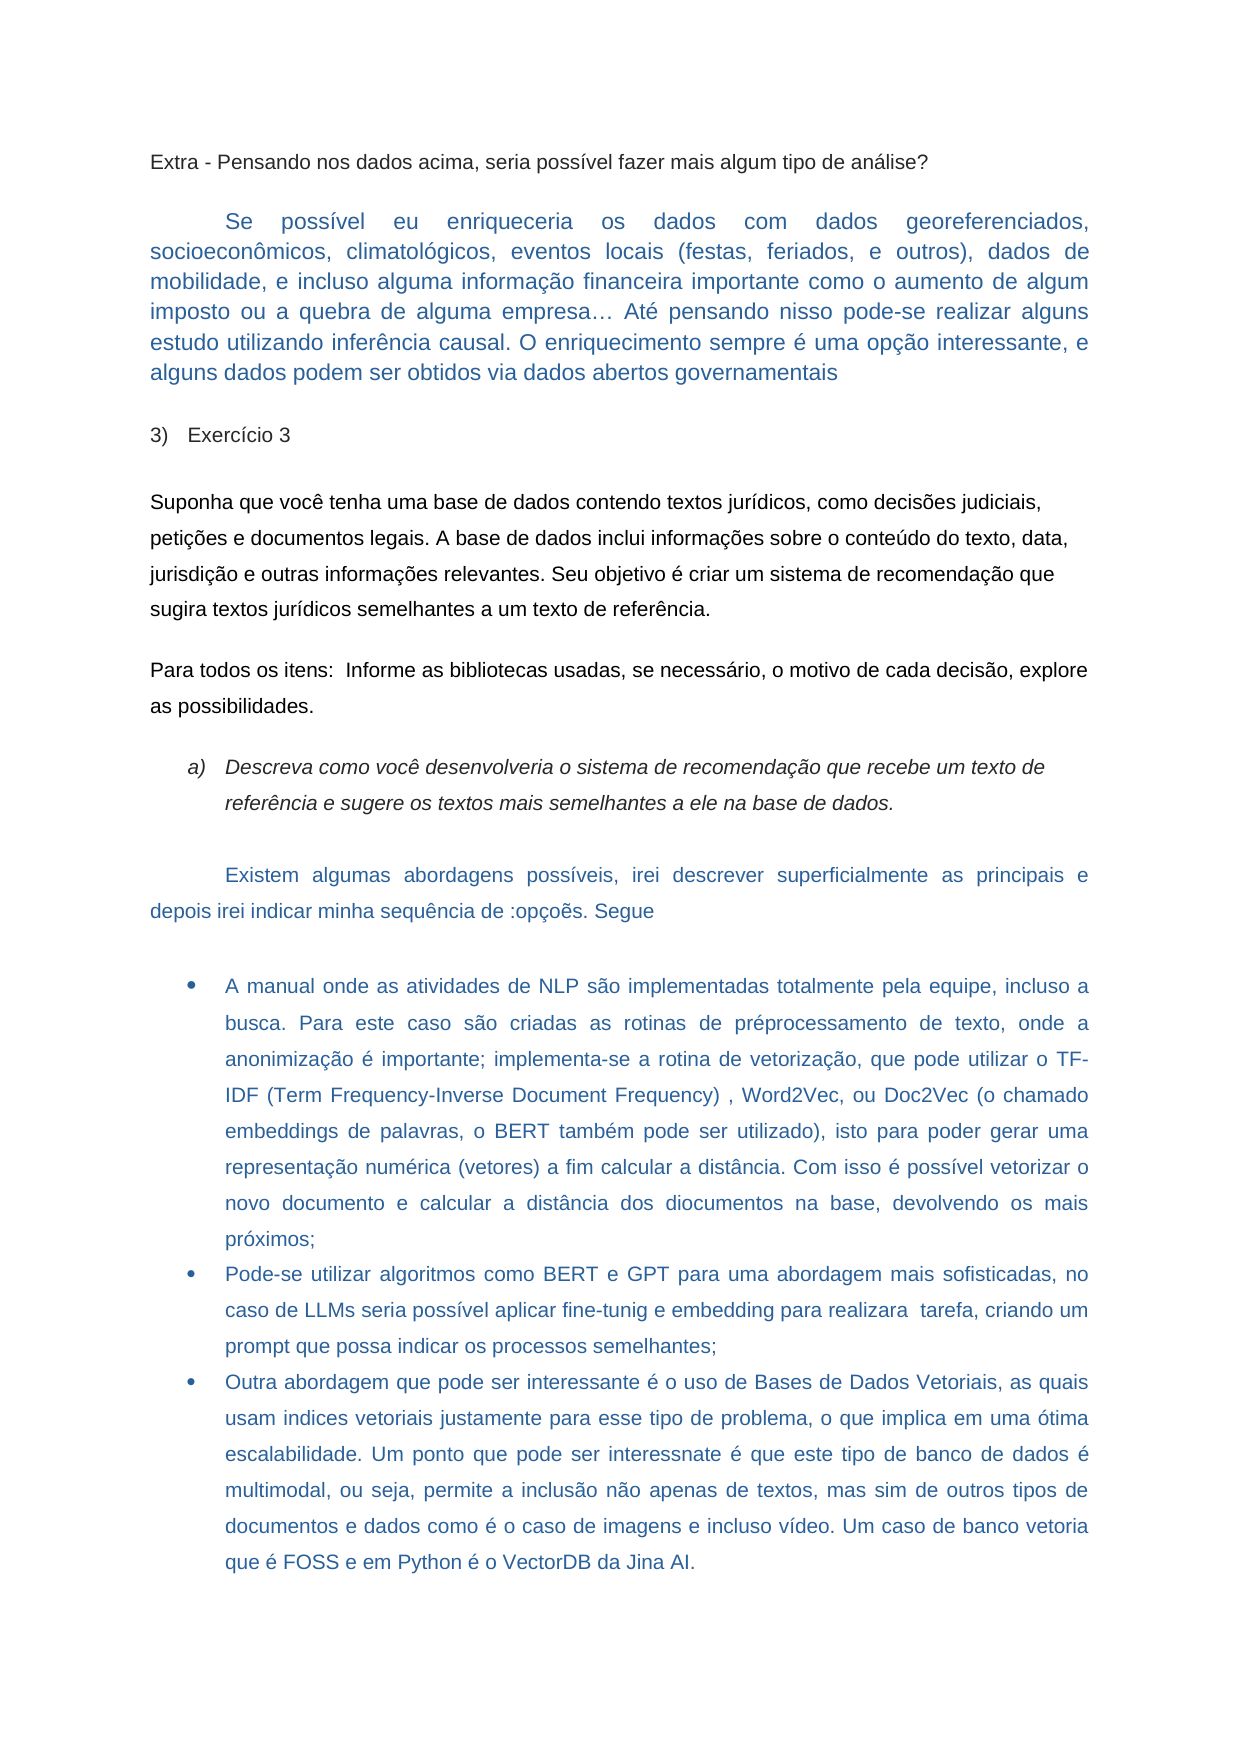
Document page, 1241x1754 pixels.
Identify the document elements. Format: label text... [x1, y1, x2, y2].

list Pode-se utilizar algoritmos como BERT e GPT para uma abordagem mais sofisticadas, no caso de LLMs seria possível aplicar fine-tunig e embedding para realizara tarefa, criando um prompt que possa indicar os processos semelhantes; [187, 1262, 1090, 1358]
text Para todos os itens: Informe as bibliotecas usadas, se necessário, o motivo de cada decisão, explore as possibilidades. [150, 658, 1090, 718]
list Outra abordagem que pode ser interessante é o uso de Bases de Dados Vetoriais, as quais usam indices vetoriais justamente para esse tipo de problema, o que implica em uma ótima escalabilidade. Um ponto que pode ser interessnate é que este tipo de banco de dados é multimodal, ou seja, permite a inclusão não apenas de textos, mas sim de outros tipos de documentos e dados como é o caso de imagens e incluso vídeo. Um caso de banco vetoria que é FOSS e em Python é o VectorDB da Jina AI. [187, 1370, 1090, 1574]
subtitle Descreva como você desenvolveria o sistema de recomendação que recebe um texto de referência e sugere os textos mais semelhantes a ele na base de dados. [187, 755, 1090, 815]
text Suponha que você tenha uma base de dados contendo textos jurídicos, como decisões judiciais, petições e documentos legais. A base de dados inclui informações sobre o conteúdo do texto, data, jurisdição e outras informações relevantes. Seu objetivo é criar um sistema de recomendação que sugira textos jurídicos semelhantes a um texto de referência. [150, 489, 1090, 621]
list A manual onde as atividades de NLP são implementadas totalmente pela equipe, incluso a busca. Para este caso são criadas as rotinas de préprocessamento de texto, onde a anonimização é importante; implementa-se a rotina de vetorização, que pode utilizar o TF-IDF (Term Frequency-Inverse Document Frequency) , Word2Vec, ou Doc2Vec (o chamado embeddings de palavras, o BERT também pode ser utilizado), isto para poder gerar uma representação numérica (vetores) a fim calcular a distância. Com isso é possível vetorizar o novo documento e calcular a distância dos diocumentos na base, devolvendo os mais próximos; [187, 974, 1090, 1250]
text Se possível eu enriqueceria os dados com dados georeferenciados, socioeconômicos, climatológicos, eventos locais (festas, feriados, e outros), dados de mobilidade, e incluso alguma informação financeira importante como o aumento de algum imposto ou a quebra de alguma empresa… Até pensando nisso pode-se realizar alguns estudo utilizando inferência causal. O enriquecimento sempre é uma opção interessante, e alguns dados podem ser obtidos via dados abertos governamentais [150, 208, 1090, 385]
subtitle Extra - Pensando nos dados acima, seria possível fazer mais algum tipo de análise? [150, 150, 1090, 174]
text Existem algumas abordagens possíveis, irei descrever superficialmente as principais e depois irei indicar minha sequência de :opçoẽs. Segue [150, 863, 1090, 923]
subtitle Exercício 3 [150, 423, 1090, 447]
